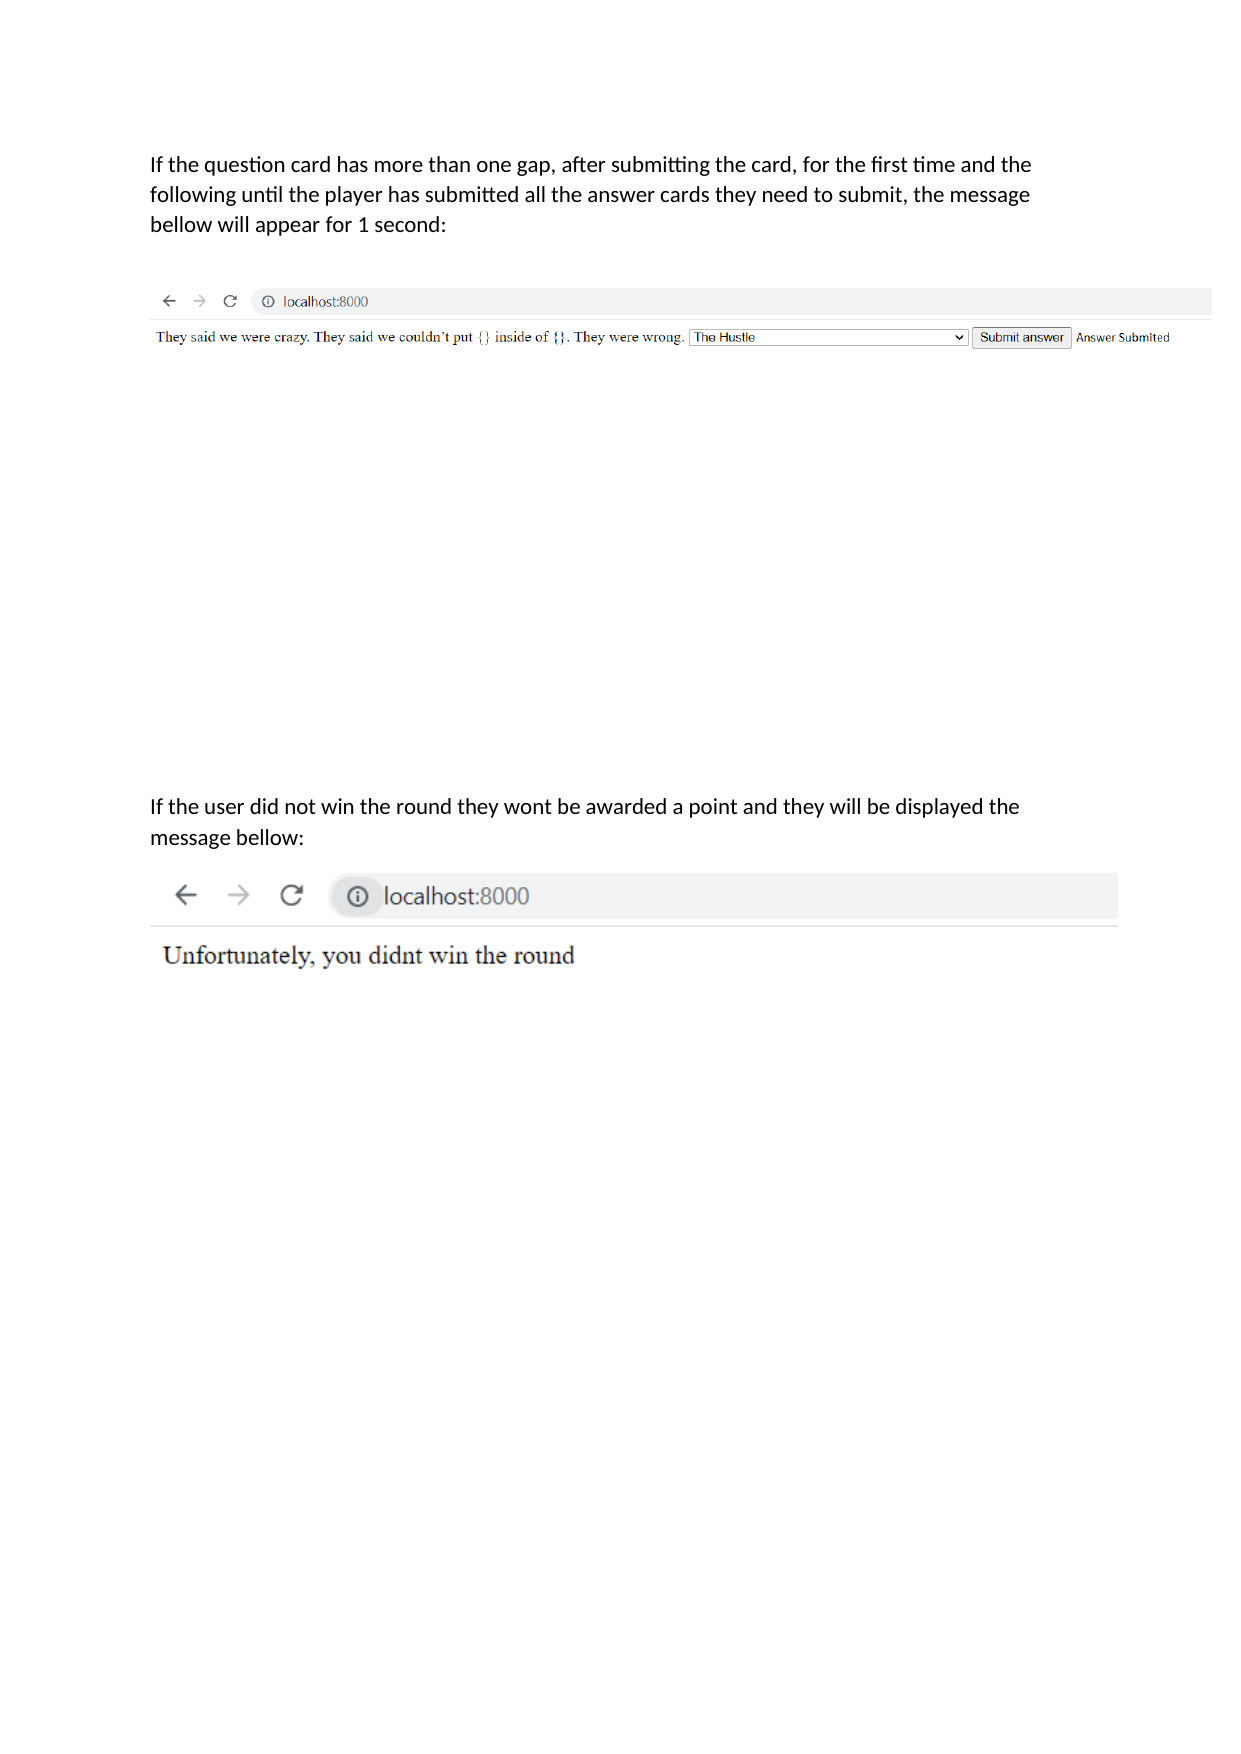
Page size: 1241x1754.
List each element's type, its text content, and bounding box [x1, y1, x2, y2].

text If the question card has more than one gap, after submitting the card, for the first time and the following until the player has submitted all the answer cards they need to submit, the message bellow will appear for 1 second: [150, 150, 1090, 238]
picture [150, 869, 1118, 1511]
text If the user did not win the round they wont be awarded a point and they will be displayed the message bellow: [150, 792, 1090, 851]
picture [150, 287, 1213, 727]
